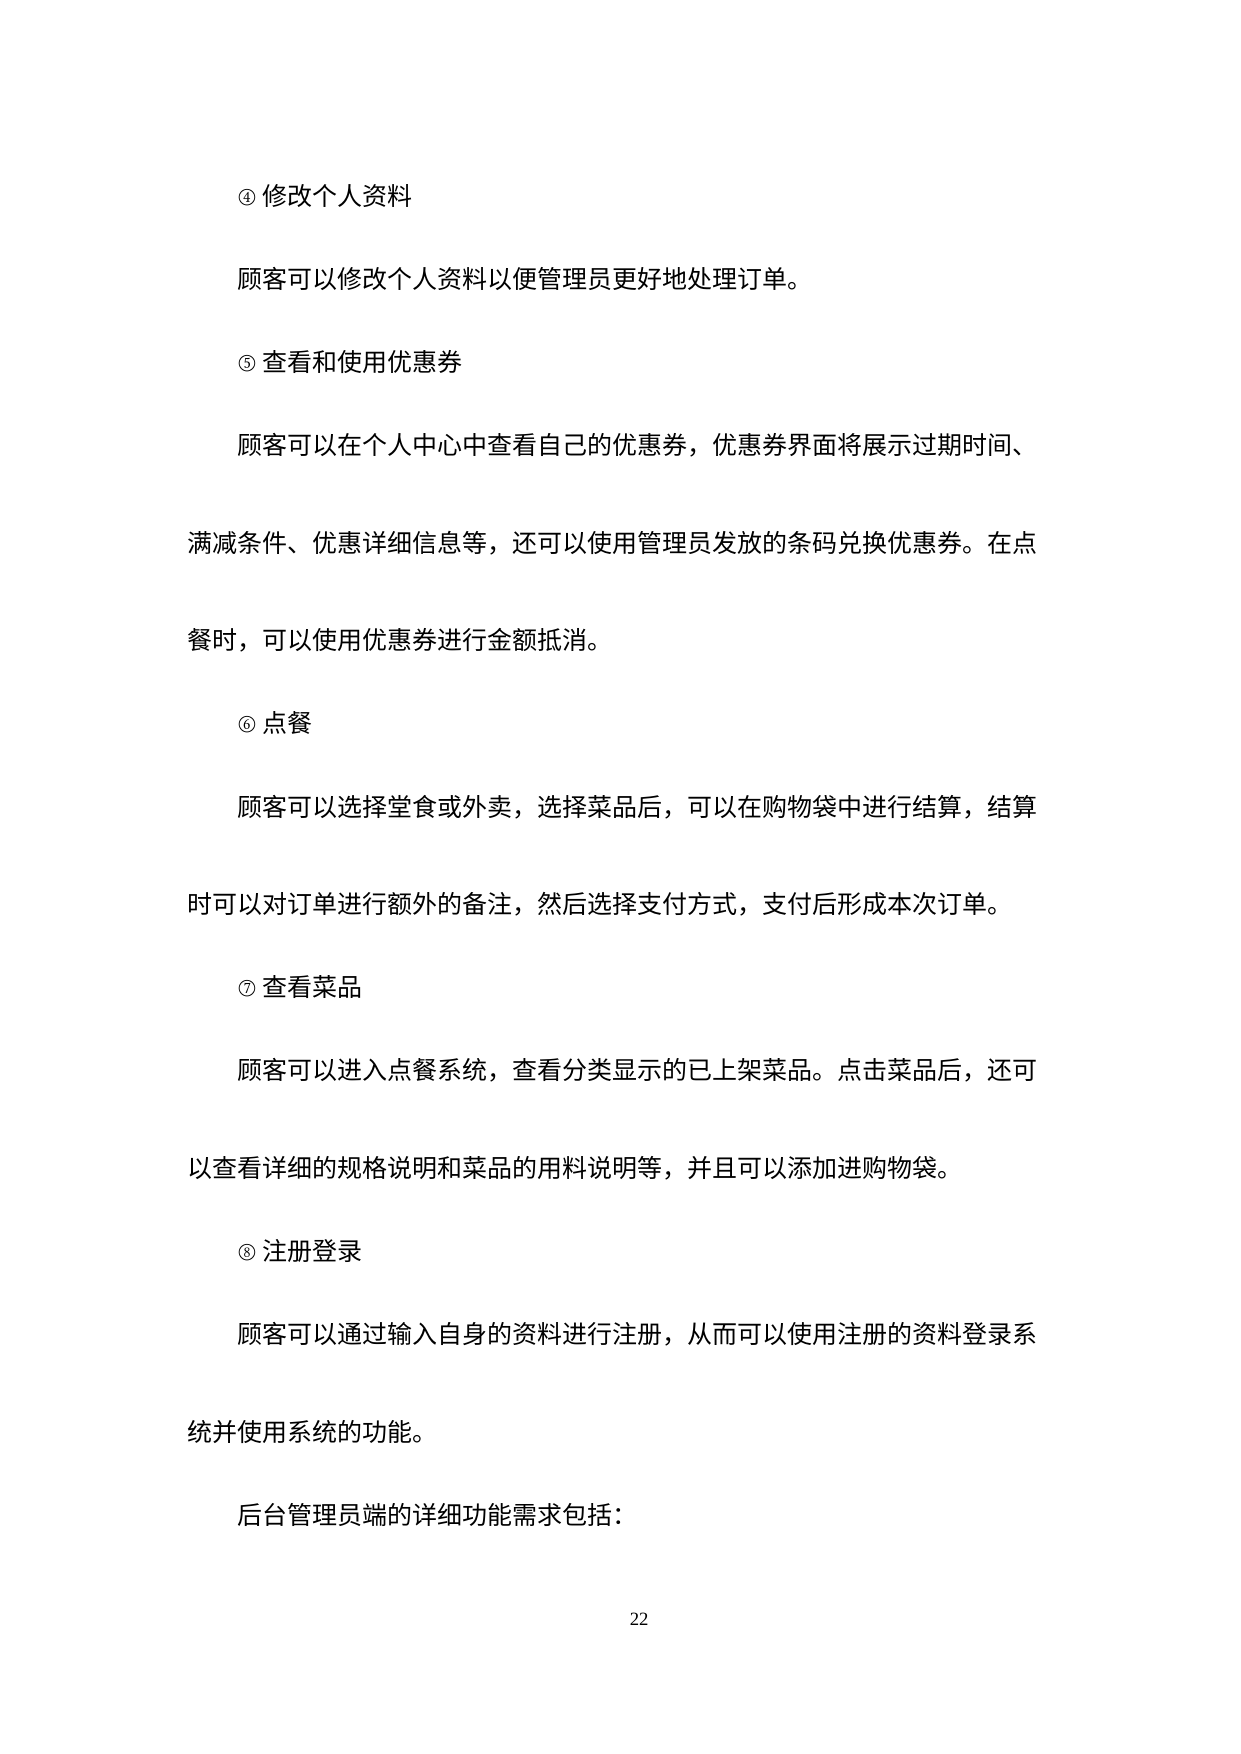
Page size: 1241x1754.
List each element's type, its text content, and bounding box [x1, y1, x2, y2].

text ④ 修改个人资料 [187, 162, 1053, 227]
text 顾客可以通过输入自身的资料进行注册，从而可以使用注册的资料登录系统并使用系统的功能。 [187, 1300, 1053, 1463]
text 顾客可以修改个人资料以便管理员更好地处理订单。 [187, 245, 1053, 310]
text ⑥ 点餐 [187, 689, 1053, 754]
text 顾客可以选择堂食或外卖，选择菜品后，可以在购物袋中进行结算，结算时可以对订单进行额外的备注，然后选择支付方式，支付后形成本次订单。 [187, 773, 1053, 935]
text ⑦ 查看菜品 [187, 953, 1053, 1018]
text 顾客可以进入点餐系统，查看分类显示的已上架菜品。点击菜品后，还可以查看详细的规格说明和菜品的用料说明等，并且可以添加进购物袋。 [187, 1036, 1053, 1199]
text ⑧ 注册登录 [187, 1217, 1053, 1282]
text ⑤ 查看和使用优惠券 [187, 328, 1053, 393]
text 顾客可以在个人中心中查看自己的优惠券，优惠券界面将展示过期时间、满减条件、优惠详细信息等，还可以使用管理员发放的条码兑换优惠券。在点餐时，可以使用优惠券进行金额抵消。 [187, 411, 1053, 671]
text 后台管理员端的详细功能需求包括： [187, 1481, 1053, 1546]
